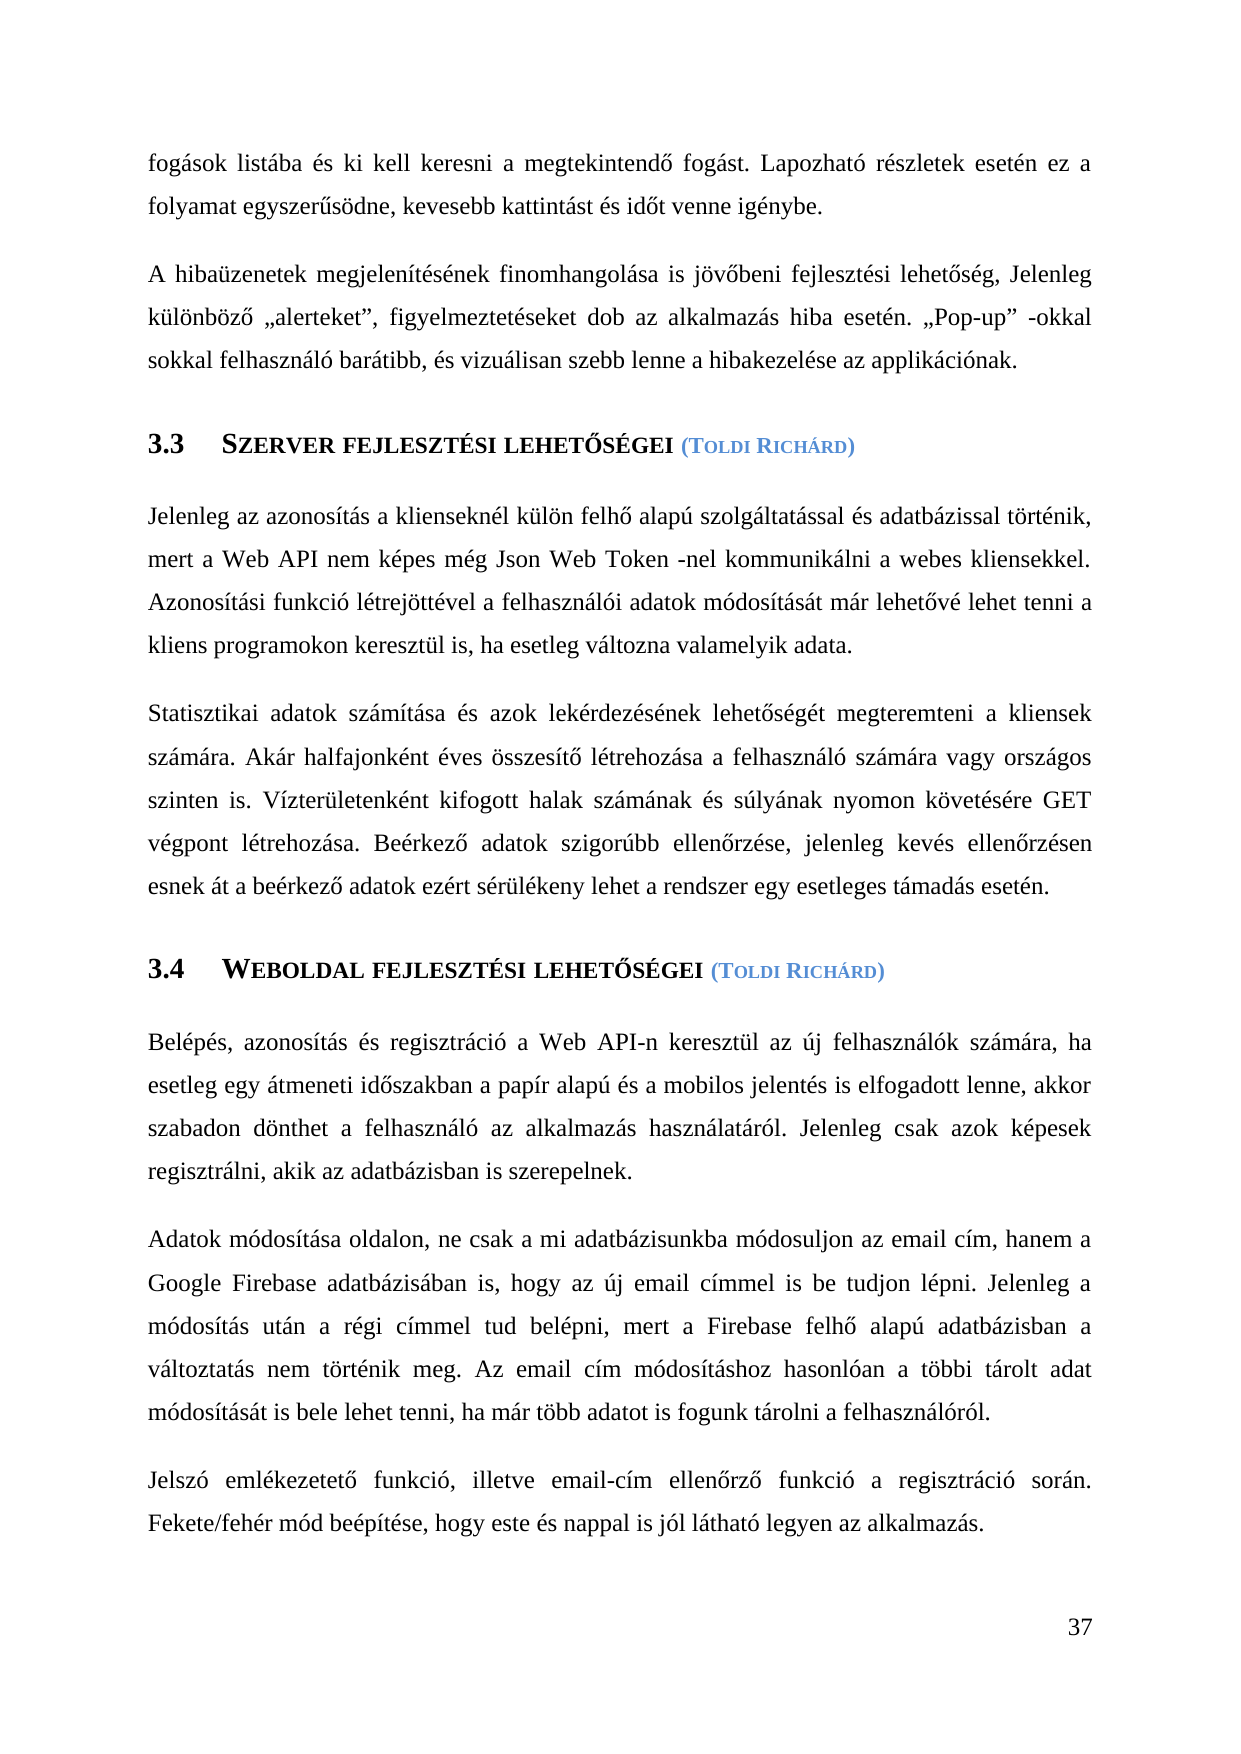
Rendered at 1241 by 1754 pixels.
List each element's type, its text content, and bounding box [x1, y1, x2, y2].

text Jelenleg az azonosítás a klienseknél külön felhő alapú szolgáltatással és adatbázissal történik, mert a Web API nem képes még Json Web Token -nel kommunikálni a webes kliensekkel. Azonosítási funkció létrejöttével a felhasználói adatok módosítását már lehetővé lehet tenni a kliens programokon keresztül is, ha esetleg változna valamelyik adata. [148, 501, 1093, 659]
subtitle Szerver fejlesztési lehetőségei (Toldi Richárd) [148, 426, 1093, 459]
text Belépés, azonosítás és regisztráció a Web API-n keresztül az új felhasználók számára, ha esetleg egy átmeneti időszakban a papír alapú és a mobilos jelentés is elfogadott lenne, akkor szabadon dönthet a felhasználó az alkalmazás használatáról. Jelenleg csak azok képesek regisztrálni, akik az adatbázisban is szerepelnek. [148, 1027, 1093, 1185]
text Jelszó emlékezetető funkció, illetve email-cím ellenőrző funkció a regisztráció során. Fekete/fehér mód beépítése, hogy este és nappal is jól látható legyen az alkalmazás. [148, 1465, 1093, 1537]
text A hibaüzenetek megjelenítésének finomhangolása is jövőbeni fejlesztési lehetőség, Jelenleg különböző „alerteket”, figyelmeztetéseket dob az alkalmazás hiba esetén. „Pop-up” -okkal sokkal felhasználó barátibb, és vizuálisan szebb lenne a hibakezelése az applikációnak. [148, 259, 1093, 374]
subtitle Weboldal fejlesztési lehetőségei (Toldi Richárd) [148, 952, 1093, 985]
text Adatok módosítása oldalon, ne csak a mi adatbázisunkba módosuljon az email cím, hanem a Google Firebase adatbázisában is, hogy az új email címmel is be tudjon lépni. Jelenleg a módosítás után a régi címmel tud belépni, mert a Firebase felhő alapú adatbázisban a változtatás nem történik meg. Az email cím módosításhoz hasonlóan a többi tárolt adat módosítását is bele lehet tenni, ha már több adatot is fogunk tárolni a felhasználóról. [148, 1224, 1093, 1426]
text Statisztikai adatok számítása és azok lekérdezésének lehetőségét megteremteni a kliensek számára. Akár halfajonként éves összesítő létrehozása a felhasználó számára vagy országos szinten is. Vízterületenként kifogott halak számának és súlyának nyomon követésére GET végpont létrehozása. Beérkező adatok szigorúbb ellenőrzése, jelenleg kevés ellenőrzésen esnek át a beérkező adatok ezért sérülékeny lehet a rendszer egy esetleges támadás esetén. [148, 698, 1093, 900]
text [148, 176, 1093, 219]
